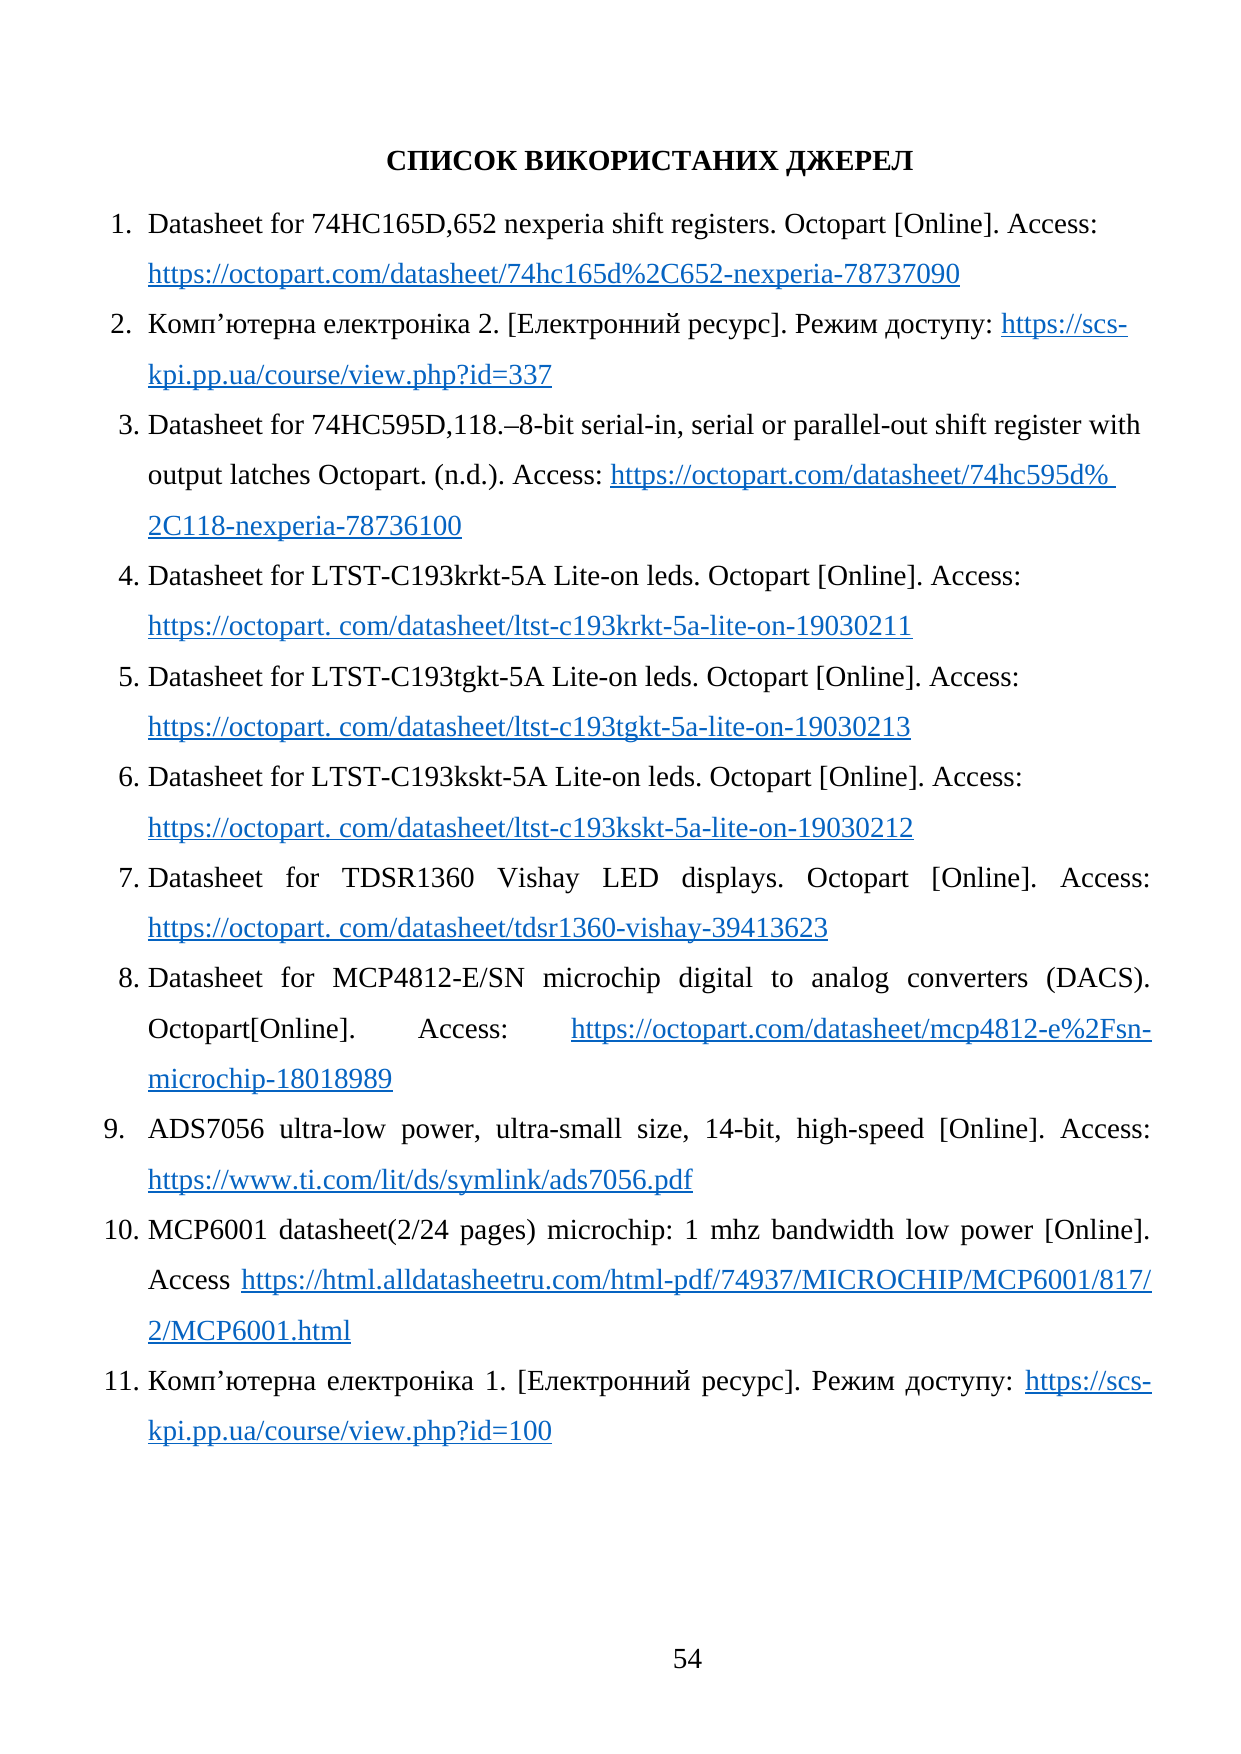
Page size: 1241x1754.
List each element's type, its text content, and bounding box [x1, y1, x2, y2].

list Комп’ютерна електроніка 2. [Електронний ресурс]. Режим доступу: https://scs-kpi.pp.ua/course/view.php?id=337 [110, 307, 1152, 390]
list Datasheet for MCP4812-E/SN microchip digital to analog converters (DACS). Octopart[Online]. Access: https://octopart.com/datasheet/mcp4812-e%2Fsn-microchip-18018989 [118, 961, 1152, 1095]
list ADS7056 ultra-low power, ultra-small size, 14-bit, high-speed [Online]. Access: https://www.ti.com/lit/ds/symlink/ads7056.pdf [103, 1112, 1152, 1195]
list MCP6001 datasheet(2/24 pages) microchip: 1 mhz bandwidth low power [Online]. Access https://html.alldatasheetru.com/html-pdf/74937/MICROCHIP/MCP6001/817/ 2/MCP6001.html [103, 1212, 1152, 1346]
list Комп’ютерна електроніка 1. [Електронний ресурс]. Режим доступу: https://scs-kpi.pp.ua/course/view.php?id=100 [103, 1363, 1152, 1447]
list Datasheet for TDSR1360 Vishay LED displays. Octopart [Online]. Access: https://octopart. com/datasheet/tdsr1360-vishay-39413623 [118, 860, 1152, 944]
subtitle Список використаних джерел [148, 143, 1152, 177]
list Datasheet for LTST-C193kskt-5A Lite-on leds. Octopart [Online]. Access: https://octopart. com/datasheet/ltst-c193kskt-5a-lite-on-19030212 [118, 759, 1152, 843]
list Datasheet for 74HC595D,118.–8-bit serial-in, serial or parallel-out shift register with output latches Octopart. (n.d.). Access: https://octopart.com/datasheet/74hc595d% 2C118-nexperia-78736100 [118, 407, 1152, 541]
list Datasheet for 74HC165D,652 nexperia shift registers. Octopart [Online]. Access: https://octopart.com/datasheet/74hc165d%2C652-nexperia-78737090 [110, 206, 1152, 290]
list Datasheet for LTST-C193tgkt-5A Lite-on leds. Octopart [Online]. Access: https://octopart. com/datasheet/ltst-c193tgkt-5a-lite-on-19030213 [118, 659, 1152, 743]
list Datasheet for LTST-C193krkt-5A Lite-on leds. Octopart [Online]. Access: https://octopart. com/datasheet/ltst-c193krkt-5a-lite-on-19030211 [118, 558, 1152, 642]
